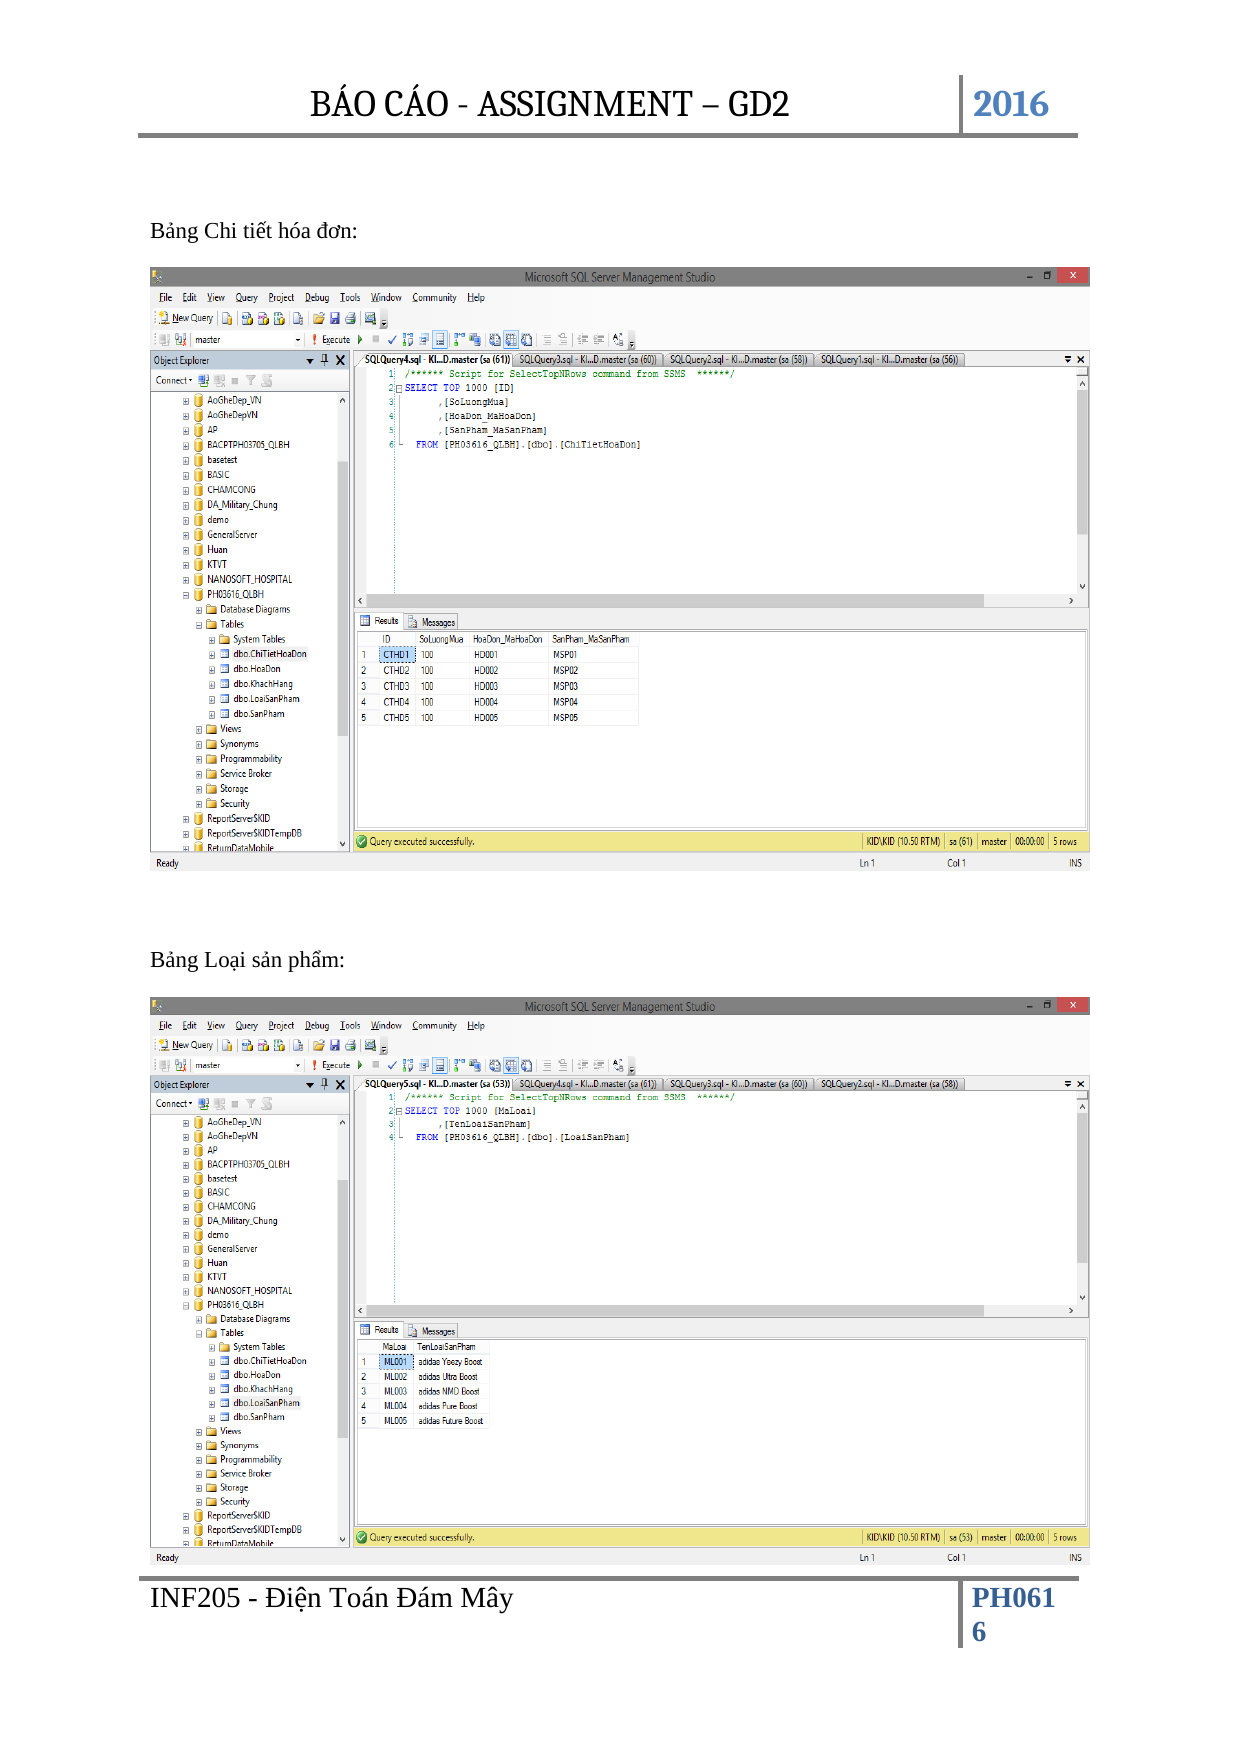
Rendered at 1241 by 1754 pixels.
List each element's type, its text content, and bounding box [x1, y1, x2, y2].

picture [150, 997, 1090, 1565]
picture [150, 267, 1090, 871]
text Bảng Loại sản phẩm: [150, 947, 1090, 973]
text Bảng Chi tiết hóa đơn: [150, 217, 1090, 243]
